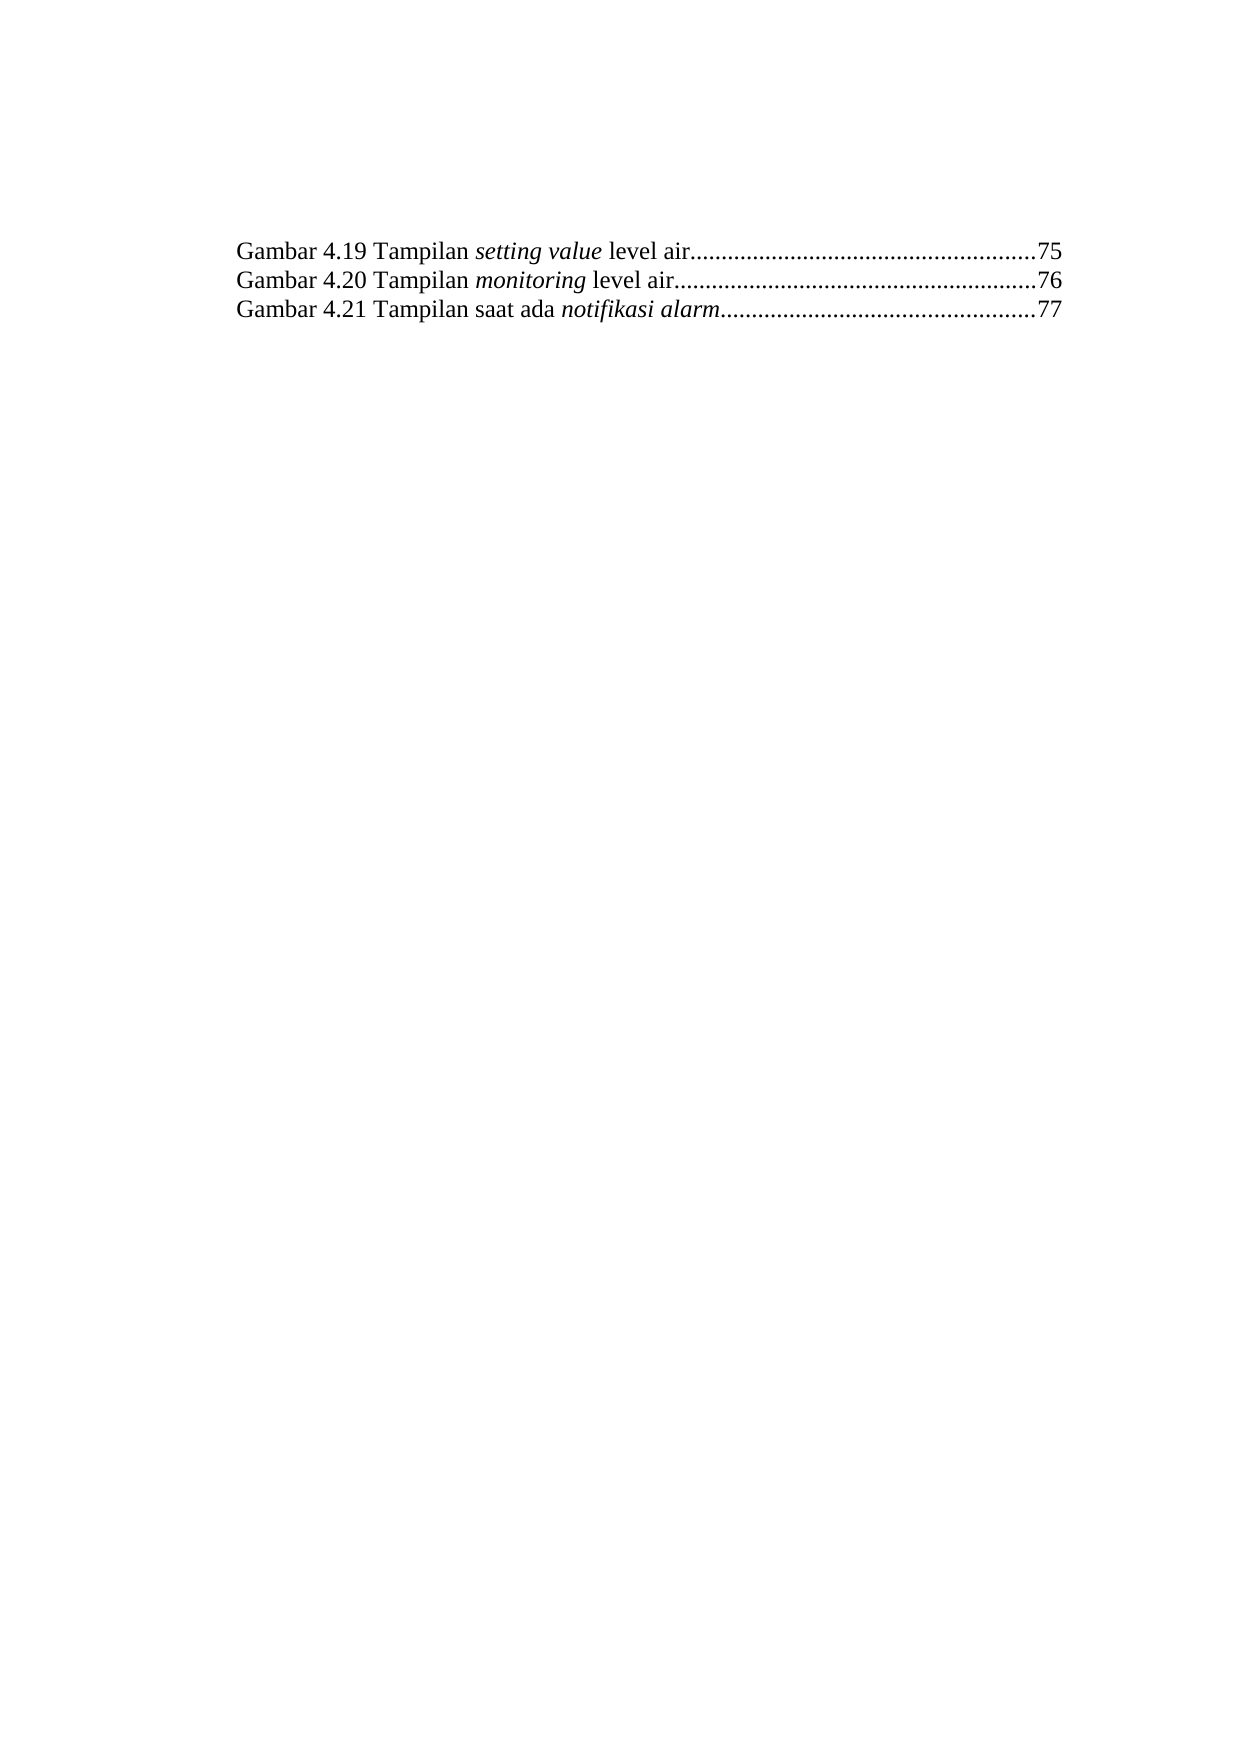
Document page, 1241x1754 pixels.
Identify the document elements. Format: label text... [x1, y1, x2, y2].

text Gambar 4.20 Tampilan monitoring level air 76 [236, 265, 1063, 294]
text Gambar 4.19 Tampilan setting value level air 75 [236, 236, 1063, 265]
text Gambar 4.21 Tampilan saat ada notifikasi alarm 77 [236, 294, 1063, 322]
